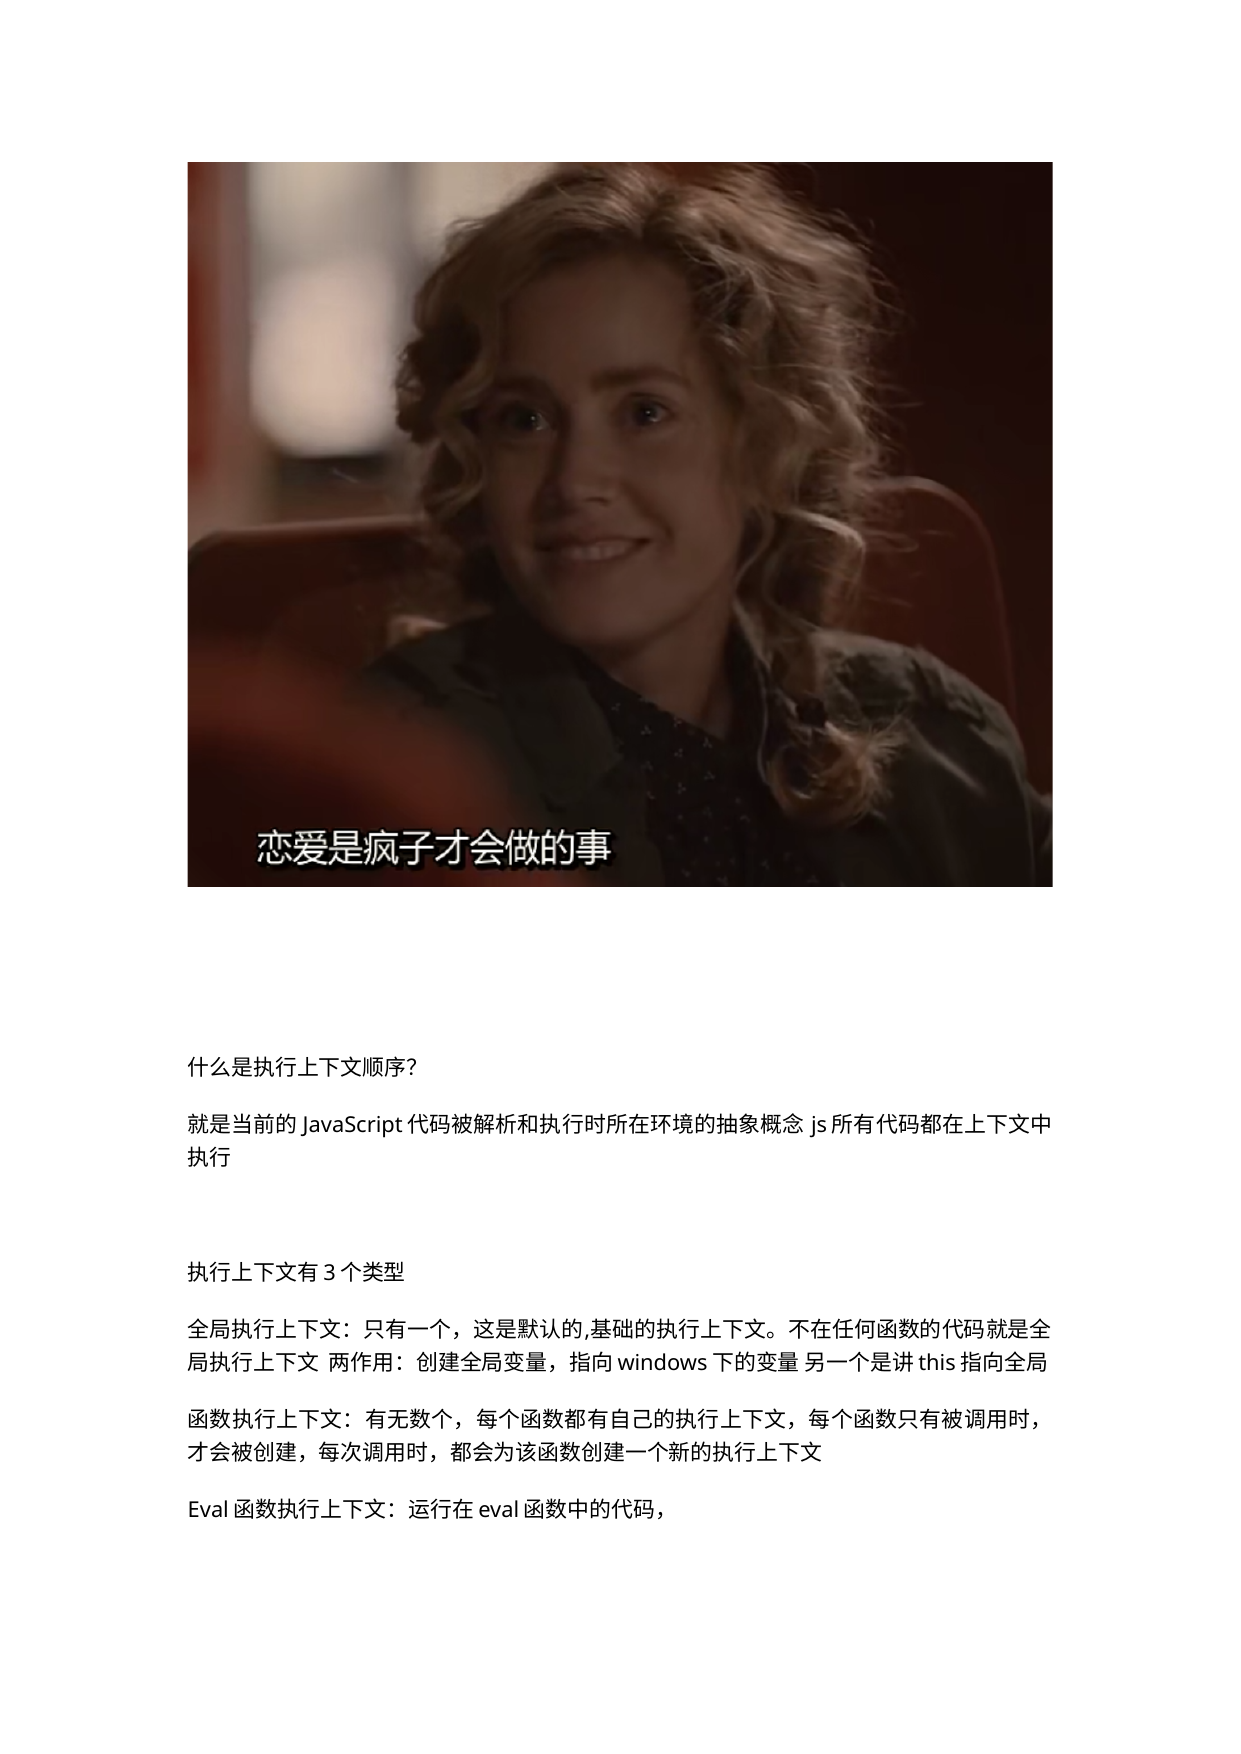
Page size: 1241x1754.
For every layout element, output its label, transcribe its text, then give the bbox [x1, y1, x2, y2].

text 全局执行上下文：只有一个，这是默认的,基础的执行上下文。不在任何函数的代码就是全局执行上下文 两作用：创建全局变量，指向windows下的变量 另一个是讲this指向全局 [187, 1312, 1053, 1377]
picture [187, 162, 1053, 887]
text 就是当前的JavaScript代码被解析和执行时所在环境的抽象概念 js所有代码都在上下文中执行 [187, 1107, 1053, 1172]
text 函数执行上下文：有无数个，每个函数都有自己的执行上下文，每个函数只有被调用时，才会被创建，每次调用时，都会为该函数创建一个新的执行上下文 [187, 1402, 1053, 1467]
text 执行上下文有3个类型 [187, 1254, 1053, 1287]
text Eval函数执行上下文：运行在eval函数中的代码， [187, 1492, 1053, 1524]
text 什么是执行上下文顺序？ [187, 1049, 1053, 1082]
